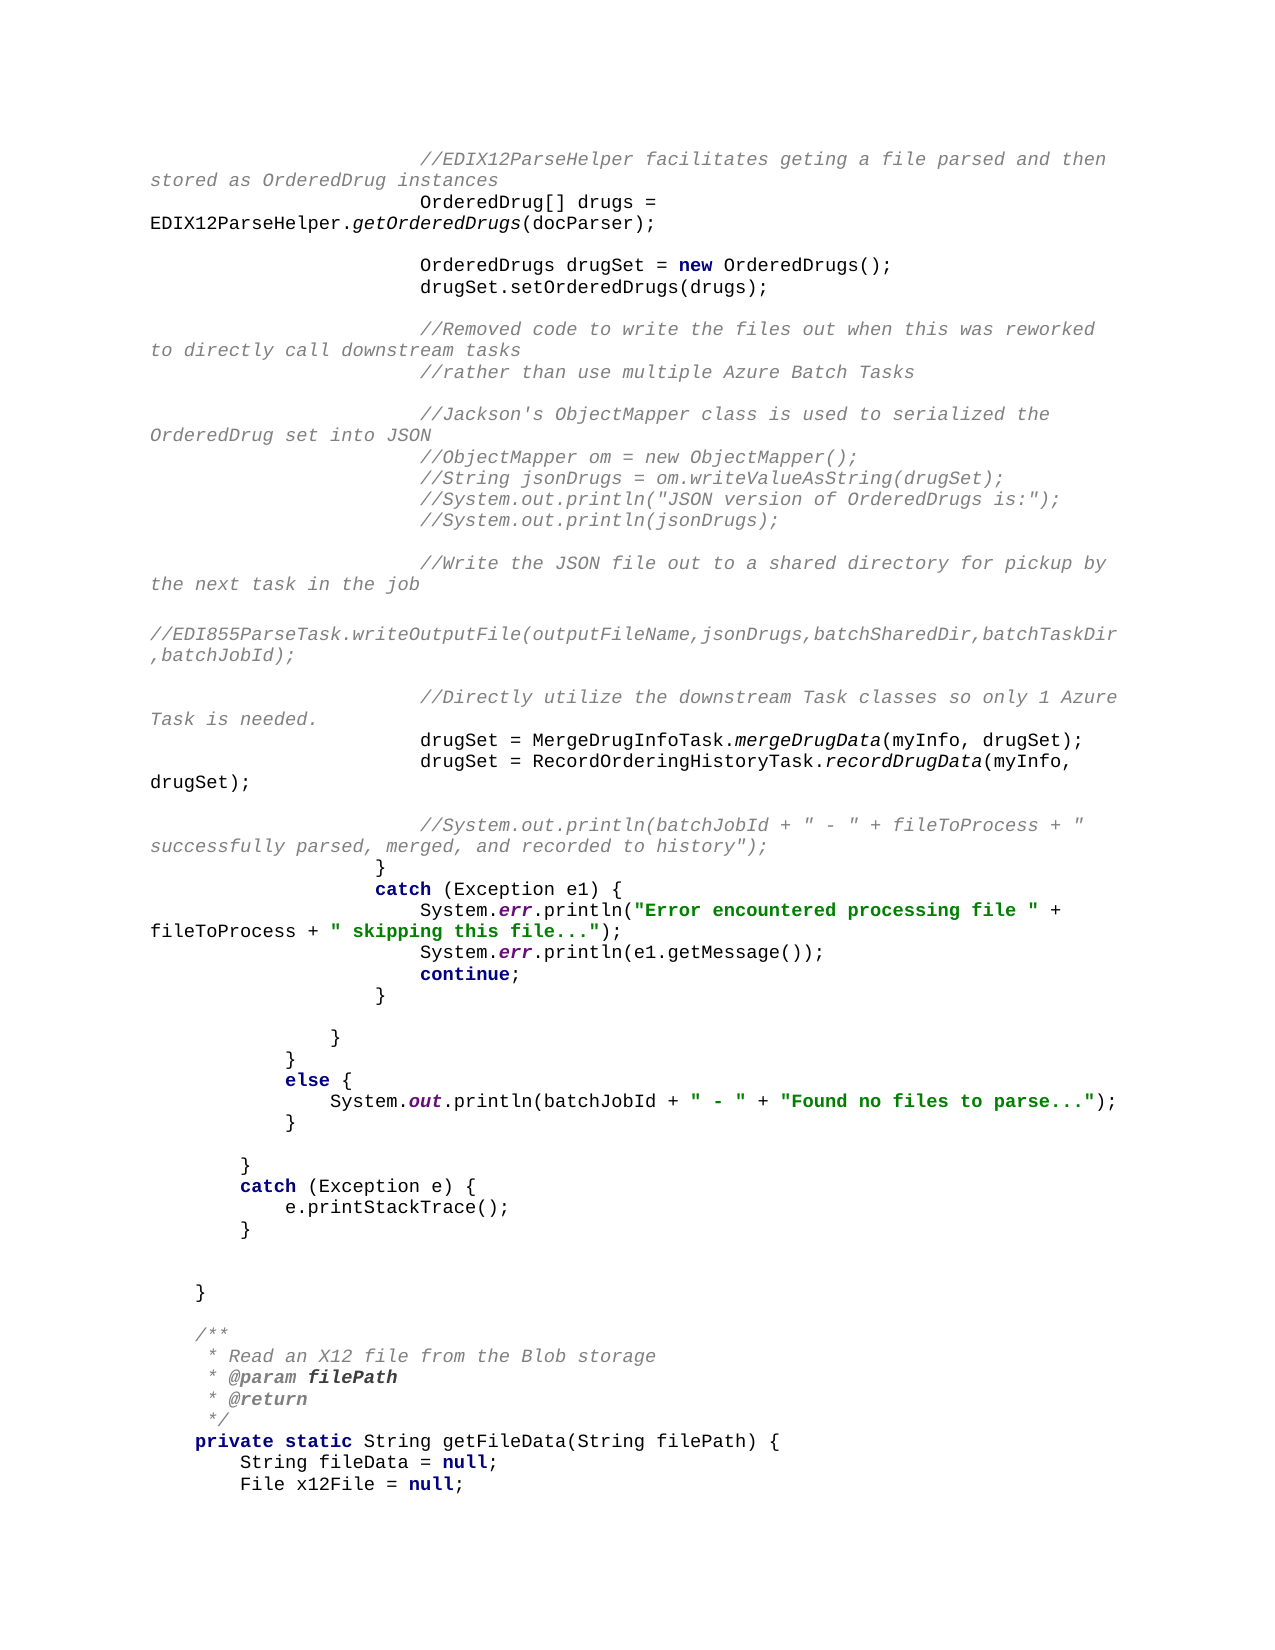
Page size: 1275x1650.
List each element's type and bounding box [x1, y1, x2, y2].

text [150, 150, 1125, 1496]
